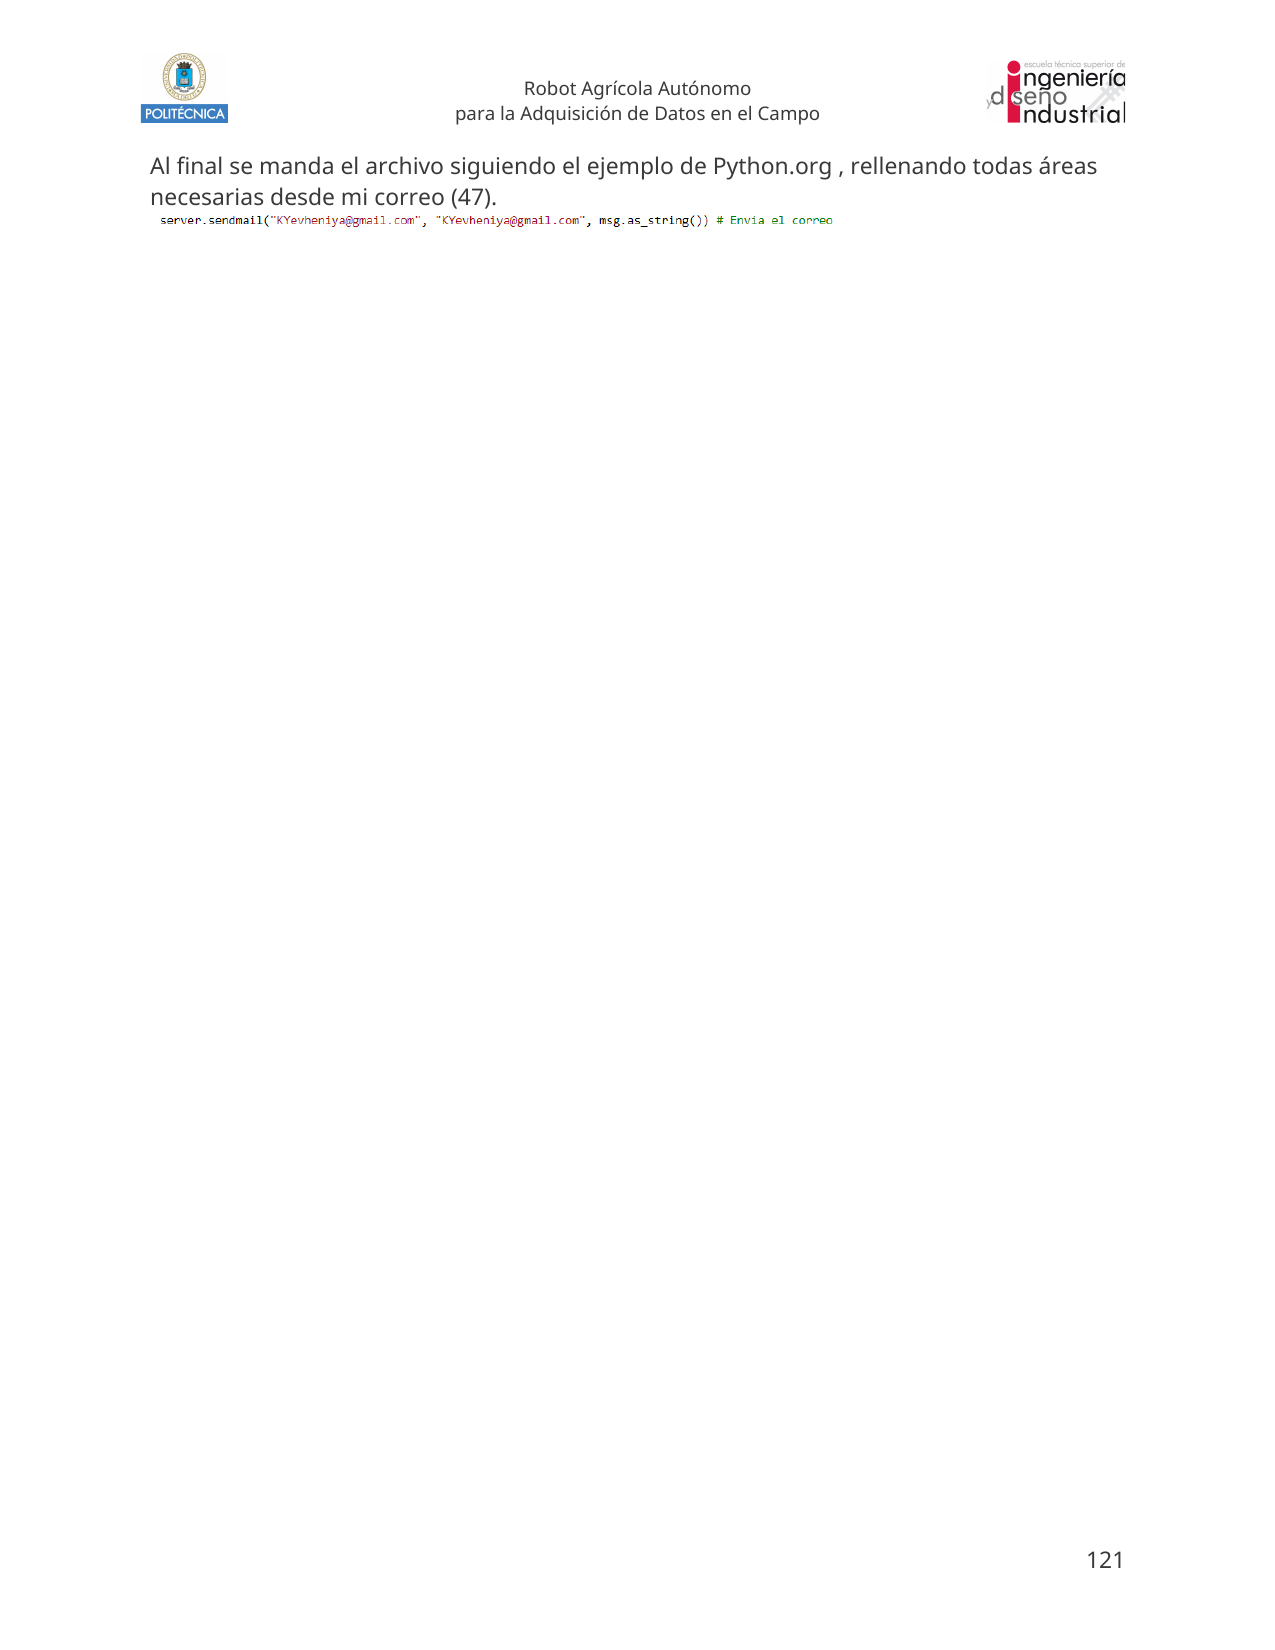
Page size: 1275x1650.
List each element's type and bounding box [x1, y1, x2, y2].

picture [150, 212, 1125, 230]
picture [986, 60, 1125, 123]
picture [140, 53, 228, 123]
